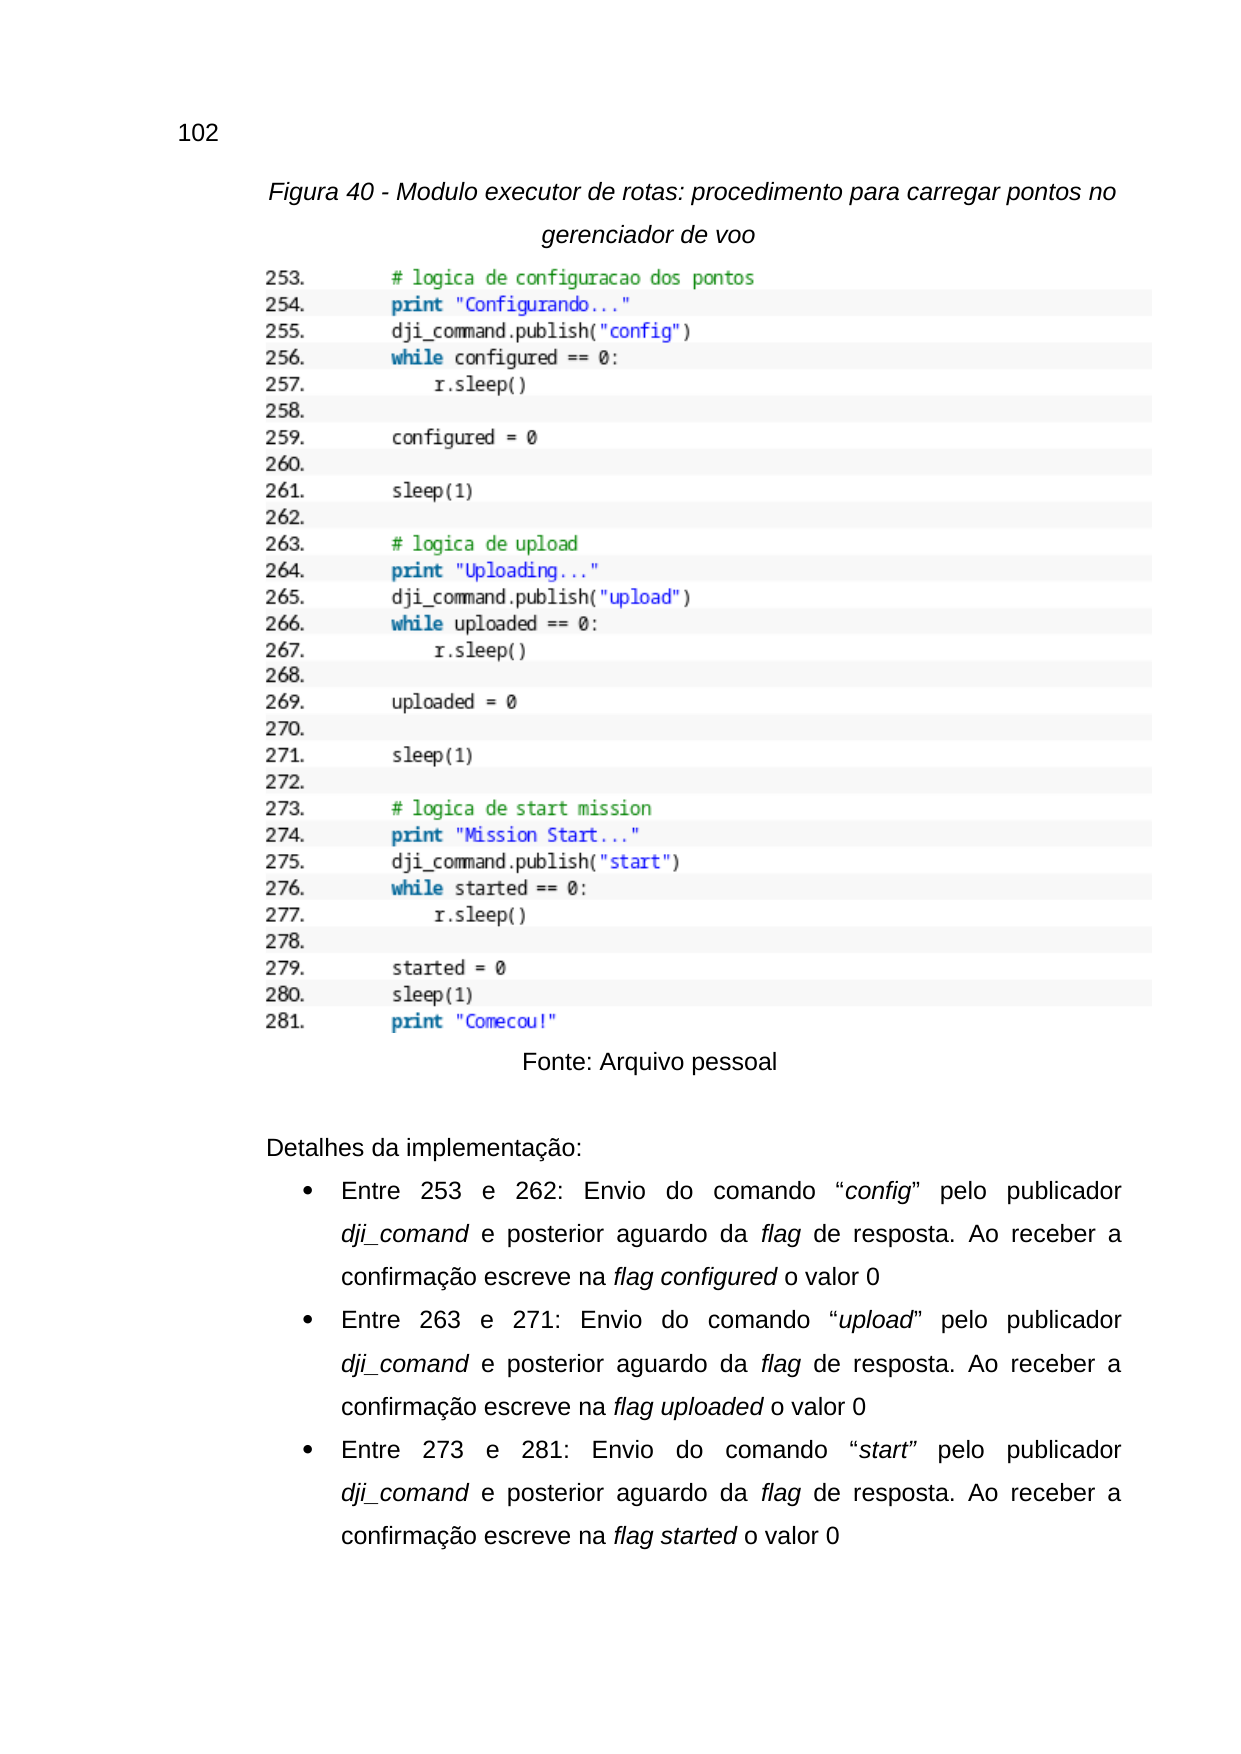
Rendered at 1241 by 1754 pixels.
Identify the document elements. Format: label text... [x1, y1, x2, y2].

text Detalhes da implementação: [177, 1133, 1122, 1162]
list Entre 253 e 262: Envio do comando “config” pelo publicador dji_comand e posterior aguardo da flag de resposta. Ao receber a confirmação escreve na flag configured o valor 0 [303, 1176, 1122, 1291]
list Entre 273 e 281: Envio do comando “start” pelo publicador dji_comand e posterior aguardo da flag de resposta. Ao receber a confirmação escreve na flag started o valor 0 [303, 1435, 1122, 1550]
text Fonte: Arquivo pessoal [177, 1047, 1122, 1075]
list Entre 263 e 271: Envio do comando “upload” pelo publicador dji_comand e posterior aguardo da flag de resposta. Ao receber a confirmação escreve na flag uploaded o valor 0 [303, 1305, 1122, 1421]
